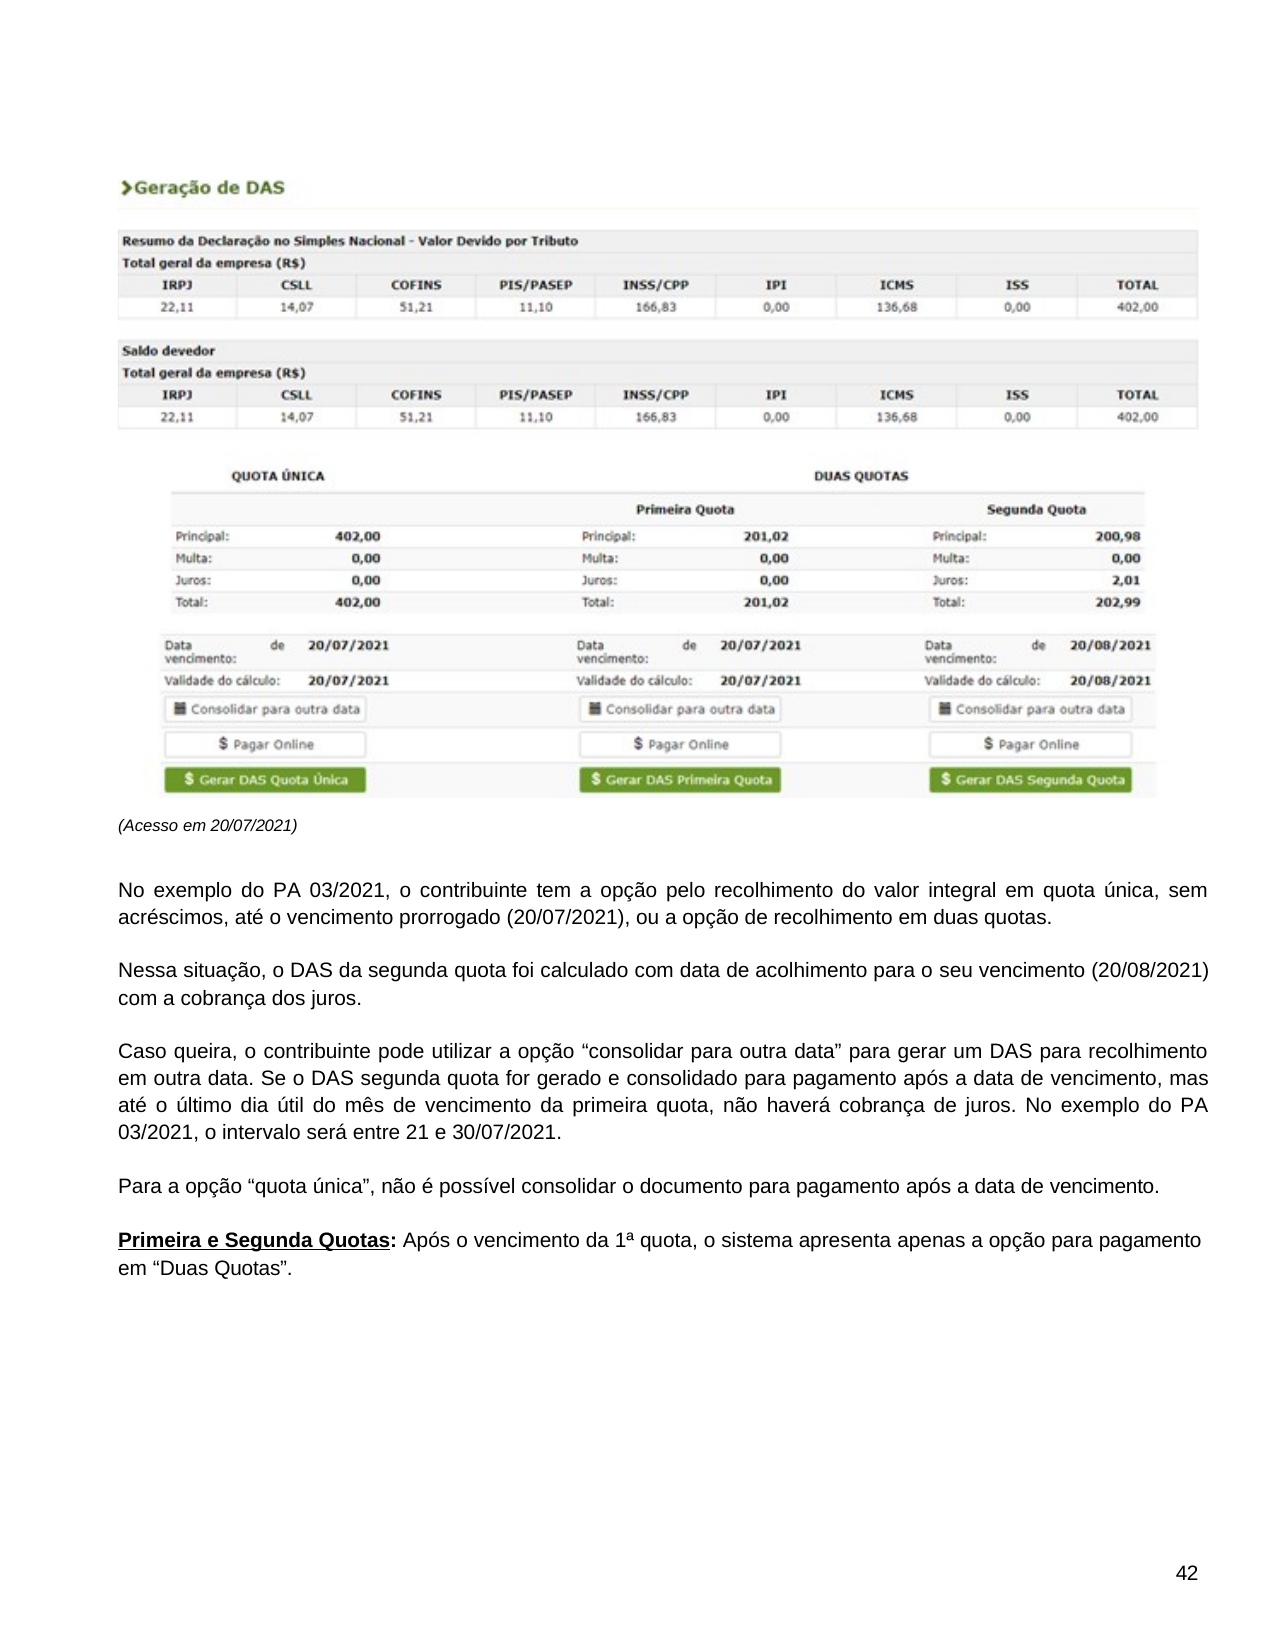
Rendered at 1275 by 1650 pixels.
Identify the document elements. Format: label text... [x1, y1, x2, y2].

text Para a opção “quota única”, não é possível consolidar o documento para pagamento após a data de vencimento. [118, 1174, 1227, 1198]
text em “Duas Quotas”. [118, 1255, 1227, 1279]
picture [117, 179, 1200, 798]
text Nessa situação, o DAS da segunda quota foi calculado com data de acolhimento para o seu vencimento (20/08/2021) com a cobrança dos juros. [118, 958, 1210, 1009]
text Caso queira, o contribuinte pode utilizar a opção “consolidar para outra data” para gerar um DAS para recolhimento em outra data. Se o DAS segunda quota for gerado e consolidado para pagamento após a data de vencimento, mas até o último dia útil do mês de vencimento da primeira quota, não haverá cobrança de juros. No exemplo do PA 03/2021, o intervalo será entre 21 e 30/07/2021. [118, 1039, 1211, 1144]
text (Acesso em 20/07/2021) [118, 816, 1227, 835]
text No exemplo do PA 03/2021, o contribuinte tem a opção pelo recolhimento do valor integral em quota única, sem acréscimos, até o vencimento prorrogado (20/07/2021), ou a opção de recolhimento em duas quotas. [118, 878, 1209, 929]
text Primeira e Segunda Quotas: Após o vencimento da 1ª quota, o sistema apresenta apenas a opção para pagamento [118, 1228, 1227, 1252]
